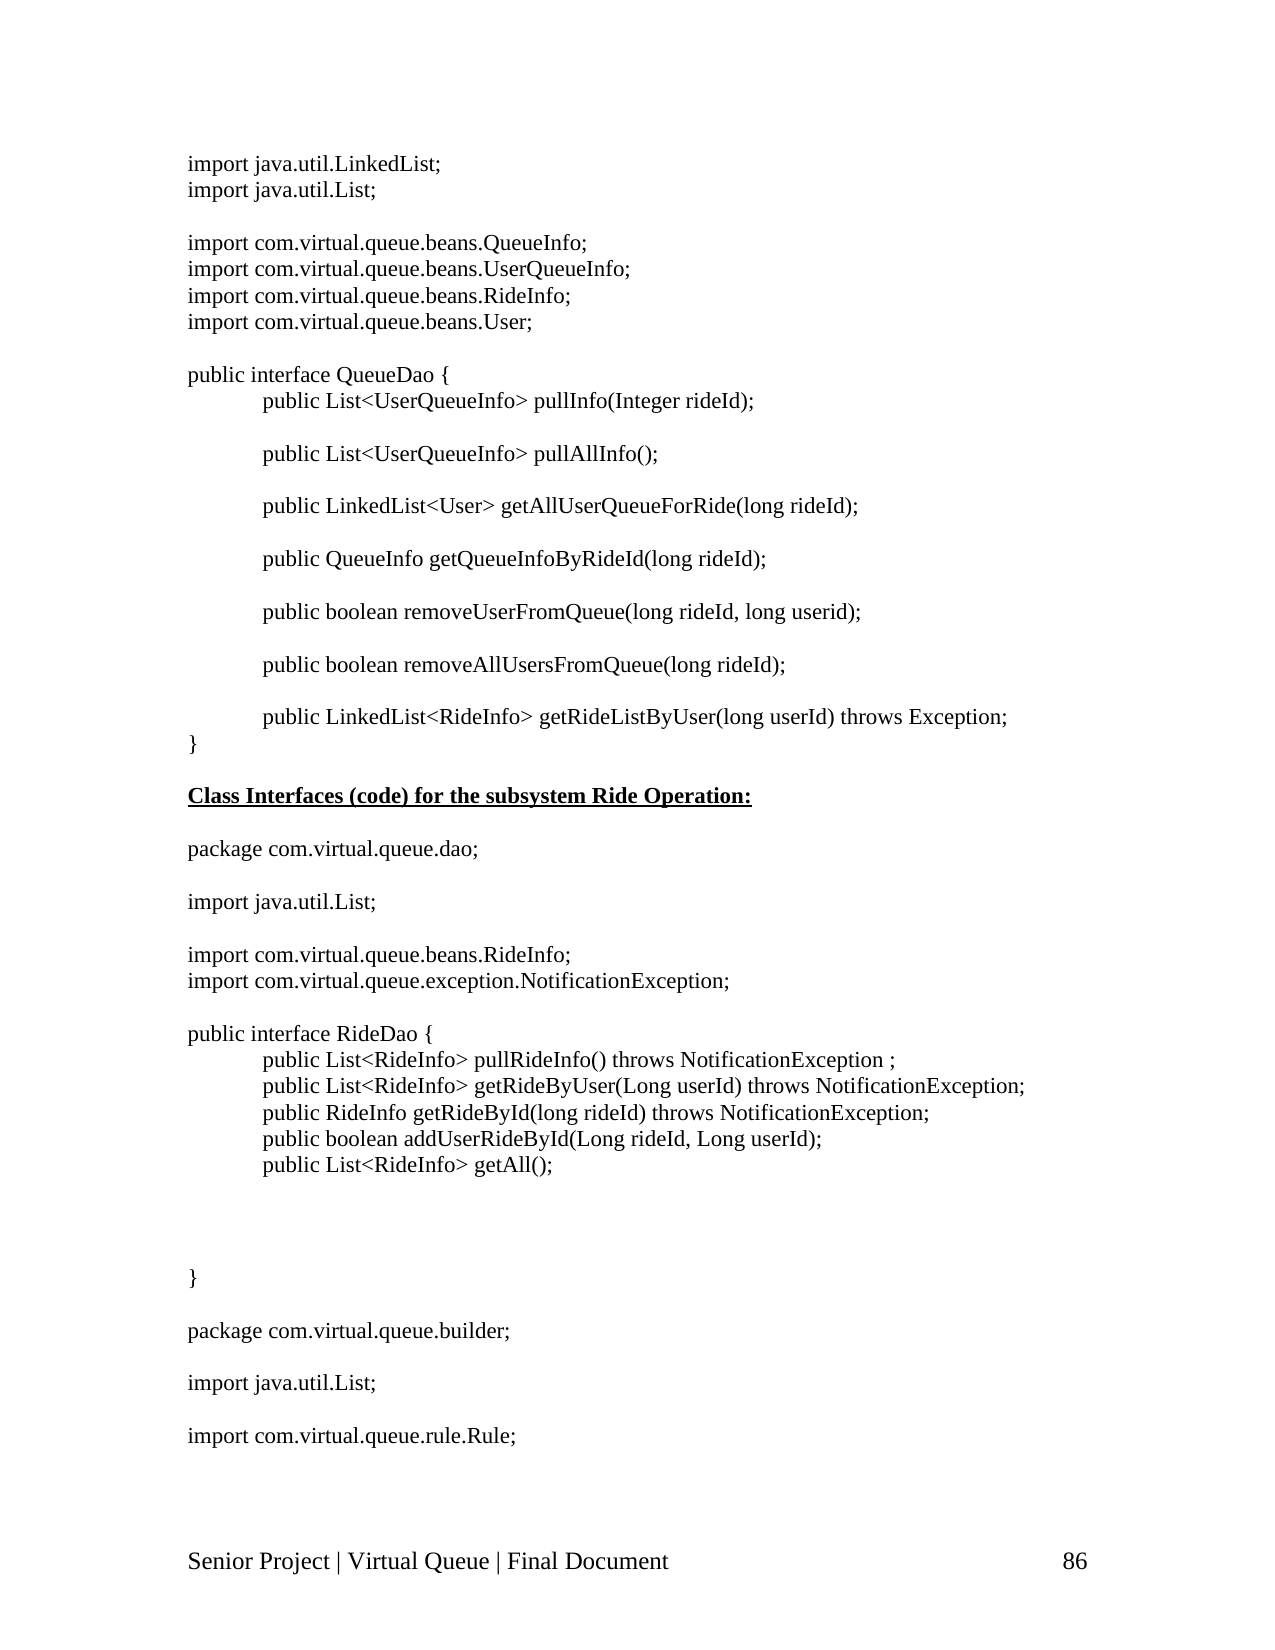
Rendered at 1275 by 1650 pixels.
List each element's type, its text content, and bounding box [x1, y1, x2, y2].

text } [187, 1264, 1087, 1290]
text public boolean removeAllUsersFromQueue(long rideId); [187, 651, 1087, 677]
text public List<RideInfo> pullRideInfo() throws NotificationException ; [187, 1046, 1087, 1072]
text import java.util.List; [187, 176, 1087, 203]
text Class Interfaces (code) for the subsystem Ride Operation: [187, 782, 1087, 809]
text public QueueInfo getQueueInfoByRideId(long rideId); [187, 545, 1087, 572]
text import com.virtual.queue.exception.NotificationException; [187, 967, 1087, 993]
text } [187, 730, 1087, 756]
text public LinkedList<RideInfo> getRideListByUser(long userId) throws Exception; [187, 703, 1087, 730]
text public RideInfo getRideById(long rideId) throws NotificationException; [187, 1099, 1087, 1125]
text import com.virtual.queue.beans.UserQueueInfo; [187, 255, 1087, 282]
text public interface RideDao { [187, 1020, 1087, 1046]
text public boolean removeUserFromQueue(long rideId, long userid); [187, 598, 1087, 624]
text import com.virtual.queue.rule.Rule; [187, 1422, 1087, 1448]
text import com.virtual.queue.beans.QueueInfo; [187, 229, 1087, 255]
text public LinkedList<User> getAllUserQueueForRide(long rideId); [187, 493, 1087, 519]
text package com.virtual.queue.builder; [187, 1317, 1087, 1343]
text public List<UserQueueInfo> pullAllInfo(); [187, 440, 1087, 466]
text public interface QueueDao { [187, 361, 1087, 387]
text import com.virtual.queue.beans.RideInfo; [187, 282, 1087, 308]
text public List<UserQueueInfo> pullInfo(Integer rideId); [187, 387, 1087, 413]
text package com.virtual.queue.dao; [187, 835, 1087, 862]
text import java.util.LinkedList; [187, 150, 1087, 176]
text import com.virtual.queue.beans.RideInfo; [187, 941, 1087, 967]
text public boolean addUserRideById(Long rideId, Long userId); [187, 1125, 1087, 1151]
text public List<RideInfo> getAll(); [187, 1151, 1087, 1178]
text import java.util.List; [187, 1369, 1087, 1396]
text import java.util.List; [187, 888, 1087, 914]
text public List<RideInfo> getRideByUser(Long userId) throws NotificationException; [187, 1072, 1087, 1099]
text import com.virtual.queue.beans.User; [187, 308, 1087, 334]
